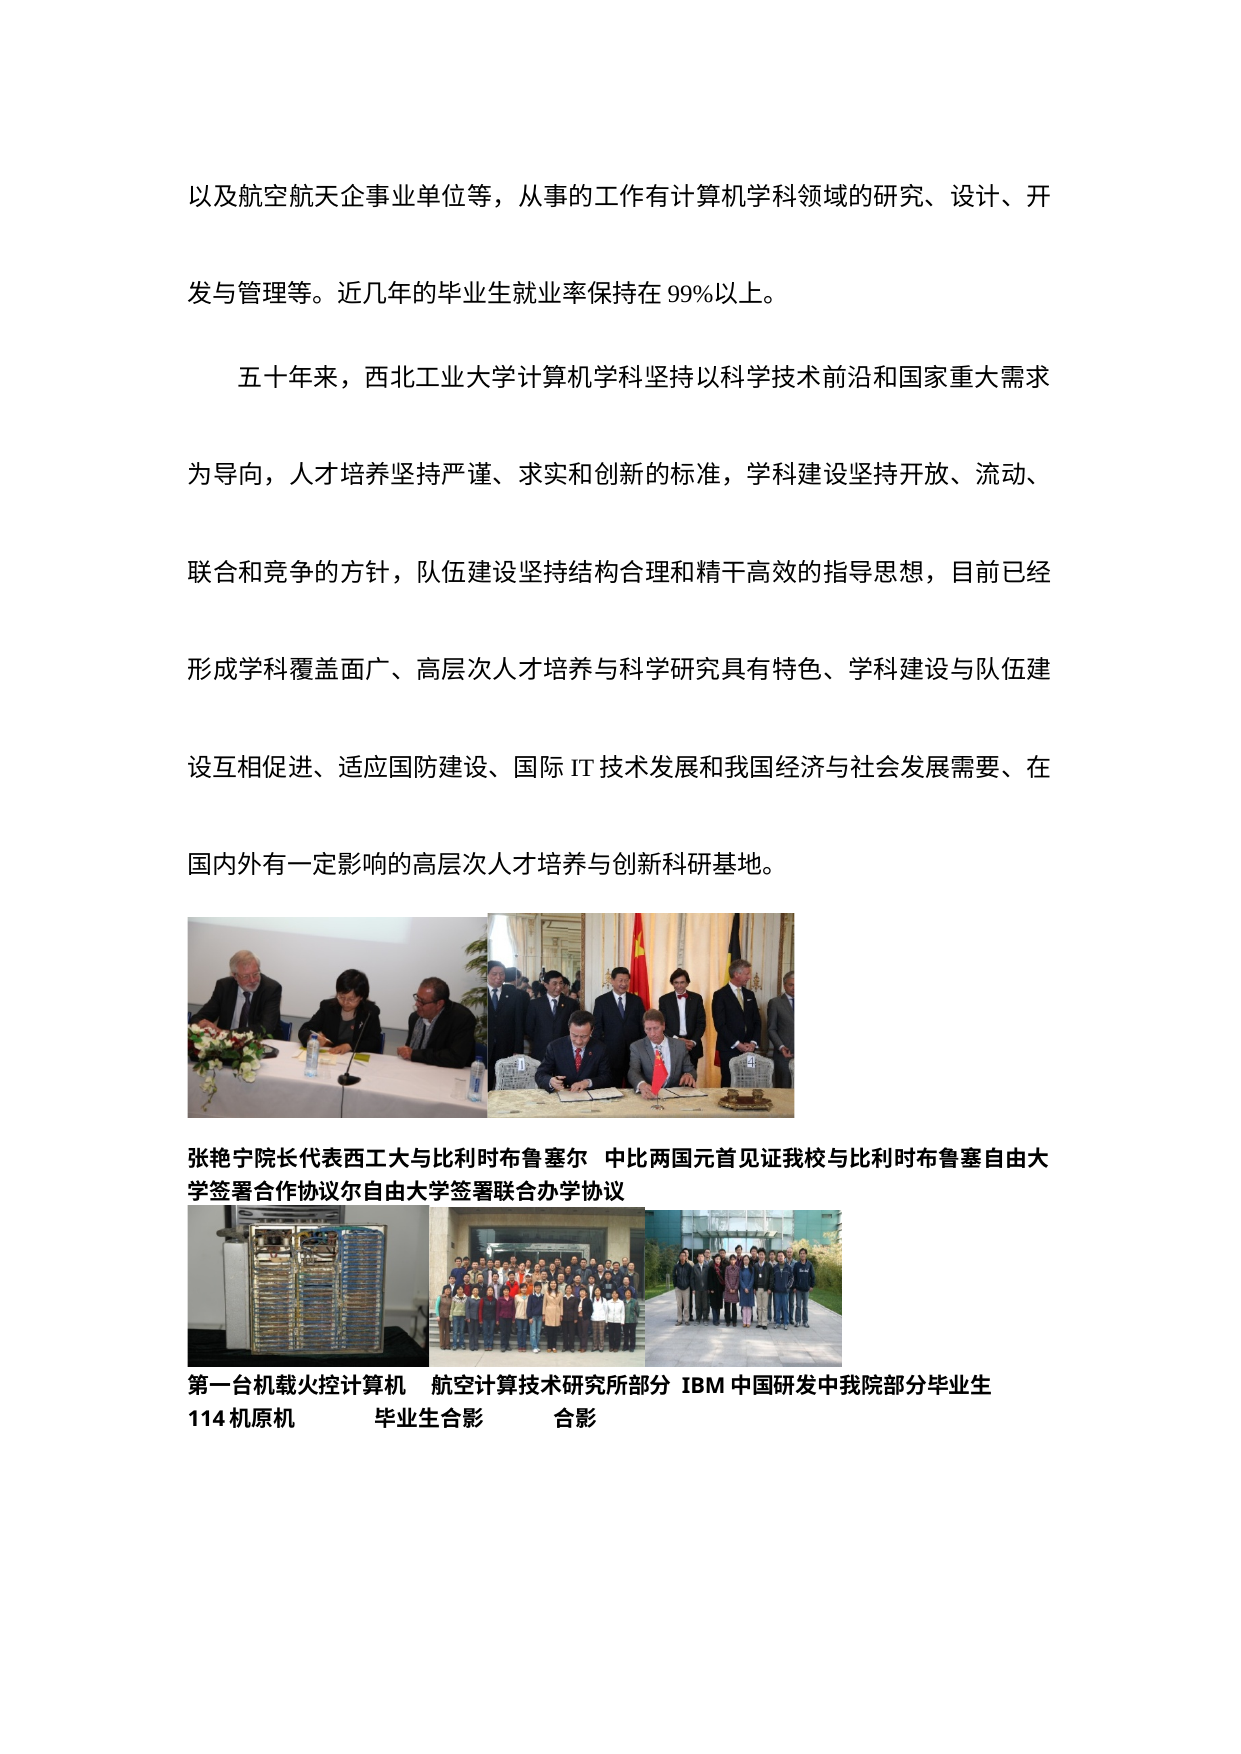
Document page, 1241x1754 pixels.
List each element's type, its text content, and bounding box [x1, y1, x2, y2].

picture [187, 913, 795, 1118]
text 第一台机载火控计算机 航空计算技术研究所部分 IBM中国研发中我院部分毕业生 [187, 1368, 1053, 1401]
text 114机原机 毕业生合影 合影 [187, 1401, 1053, 1433]
picture [187, 1205, 842, 1367]
text 张艳宁院长代表西工大与比利时布鲁塞尔 中比两国元首见证我校与比利时布鲁塞自由大学签署合作协议尔自由大学签署联合办学协议 [187, 1141, 1053, 1206]
text 五十年来，西北工业大学计算机学科坚持以科学技术前沿和国家重大需求为导向，人才培养坚持严谨、求实和创新的标准，学科建设坚持开放、流动、联合和竞争的方针，队伍建设坚持结构合理和精干高效的指导思想，目前已经形成学科覆盖面广、高层次人才培养与科学研究具有特色、学科建设与队伍建设互相促进、适应国防建设、国际IT技术发展和我国经济与社会发展需要、在国内外有一定影响的高层次人才培养与创新科研基地。 [187, 343, 1053, 895]
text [187, 162, 1053, 324]
